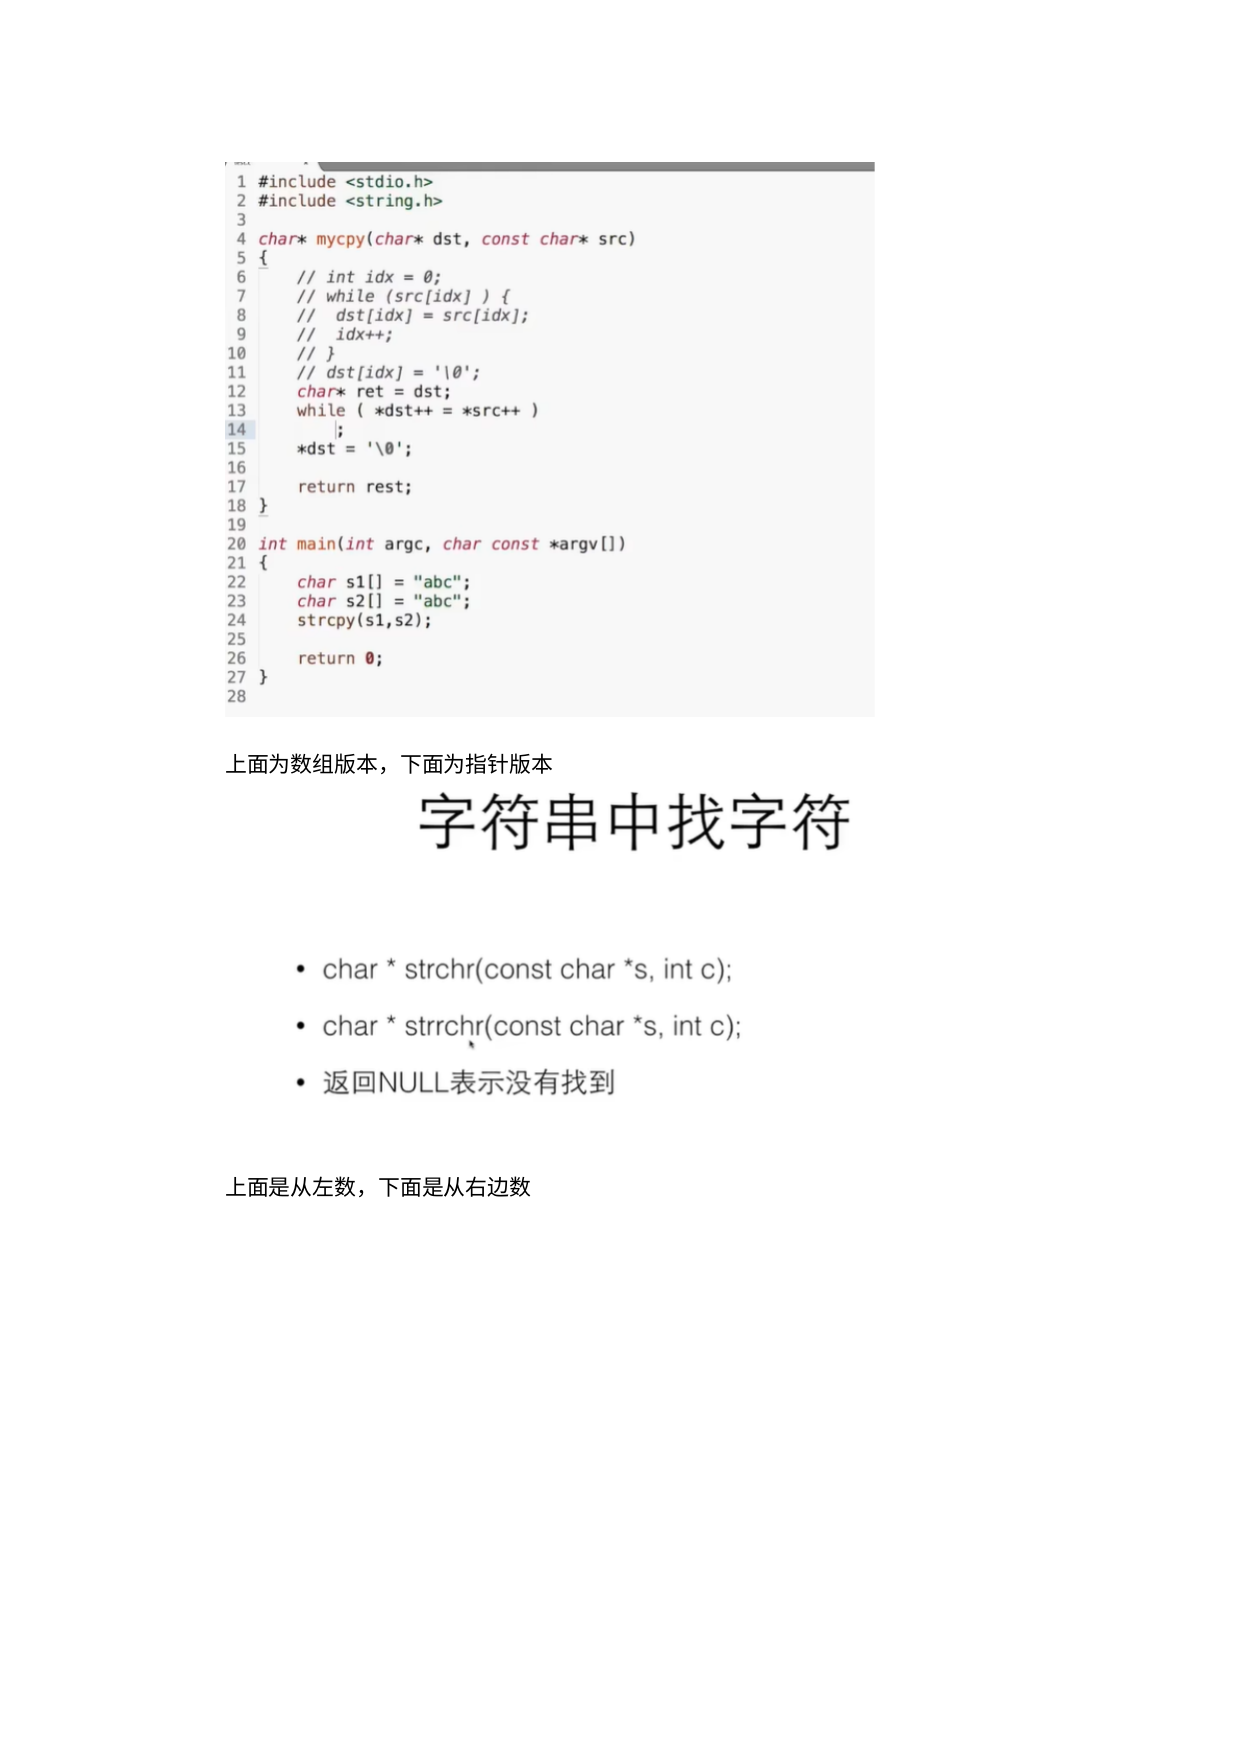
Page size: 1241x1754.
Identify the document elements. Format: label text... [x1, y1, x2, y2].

list 上面为数组版本，下面为指针版本 [225, 747, 1053, 779]
picture [225, 779, 1091, 1166]
list 上面是从左数，下面是从右边数 [225, 1169, 1053, 1202]
picture [225, 162, 875, 717]
